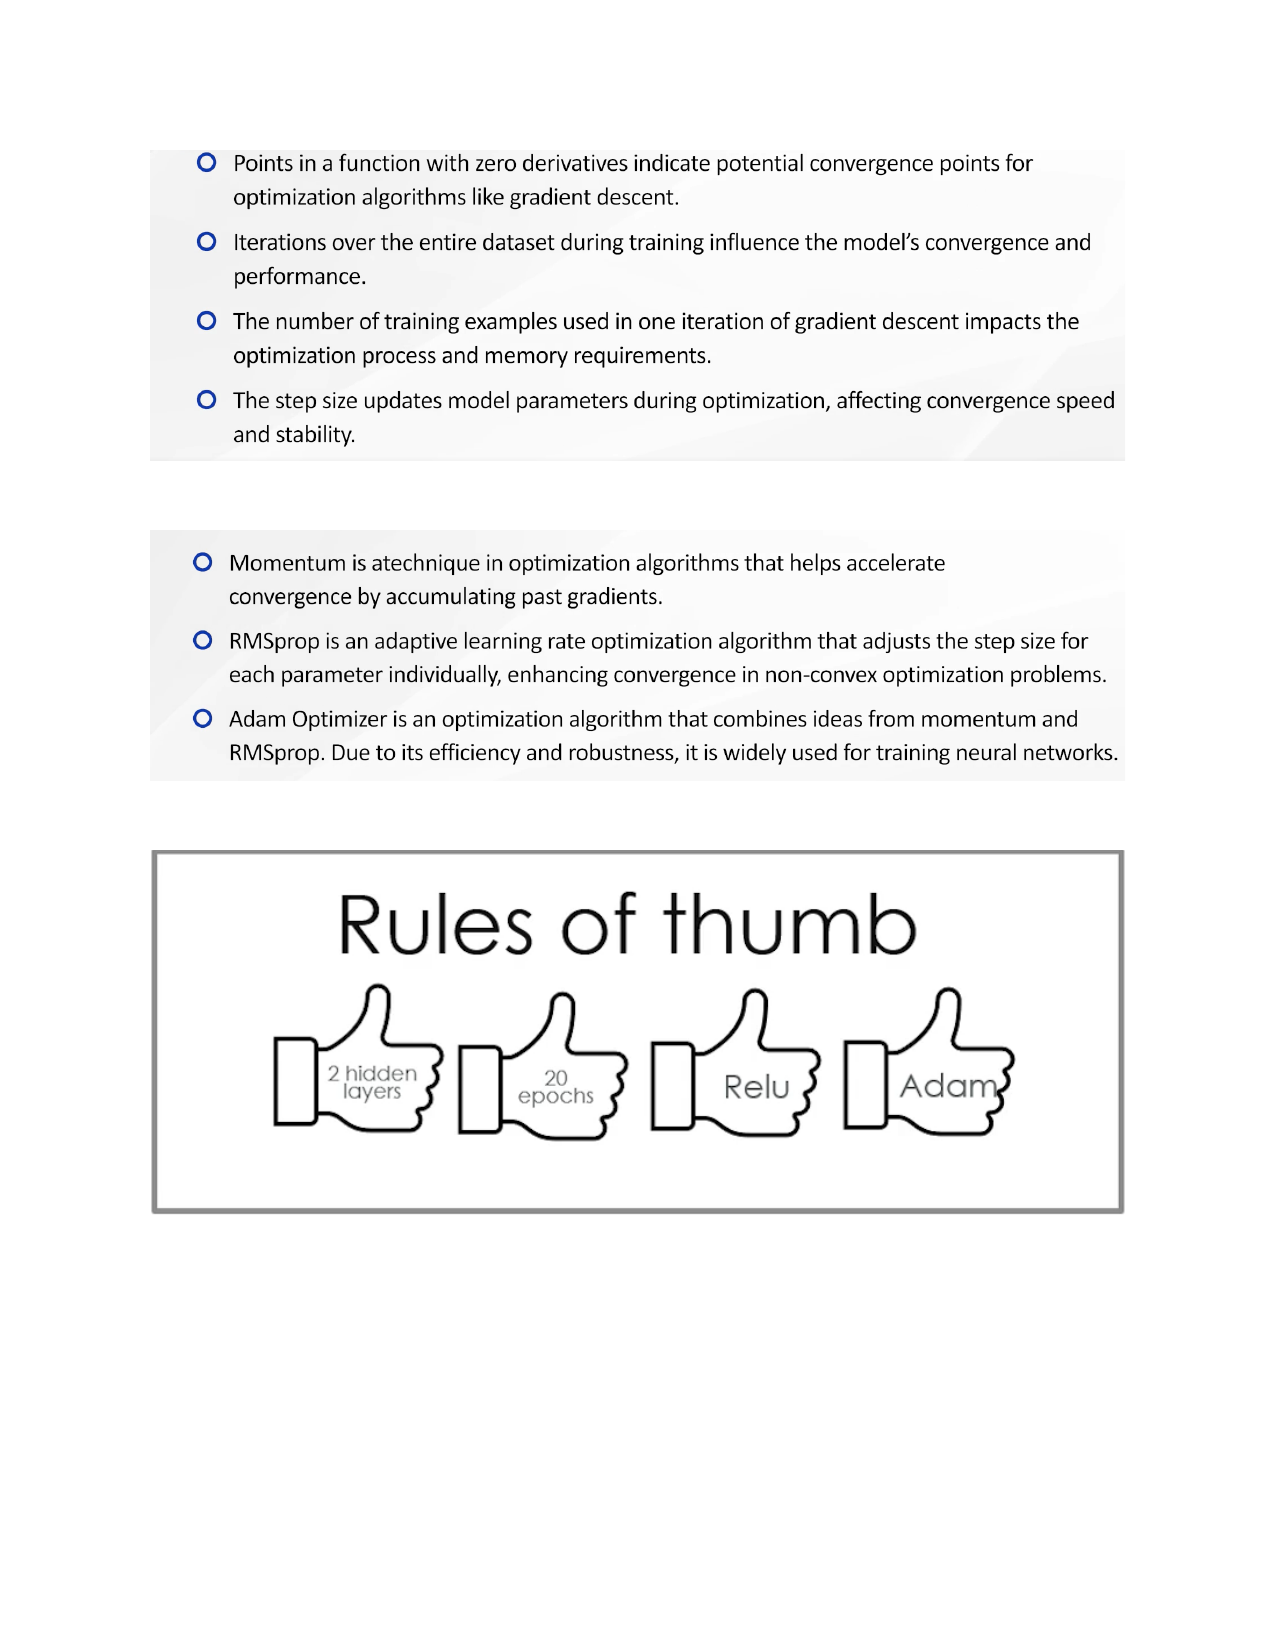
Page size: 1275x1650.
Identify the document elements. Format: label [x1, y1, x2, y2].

picture [150, 850, 1125, 1215]
picture [150, 150, 1125, 461]
picture [150, 530, 1125, 781]
